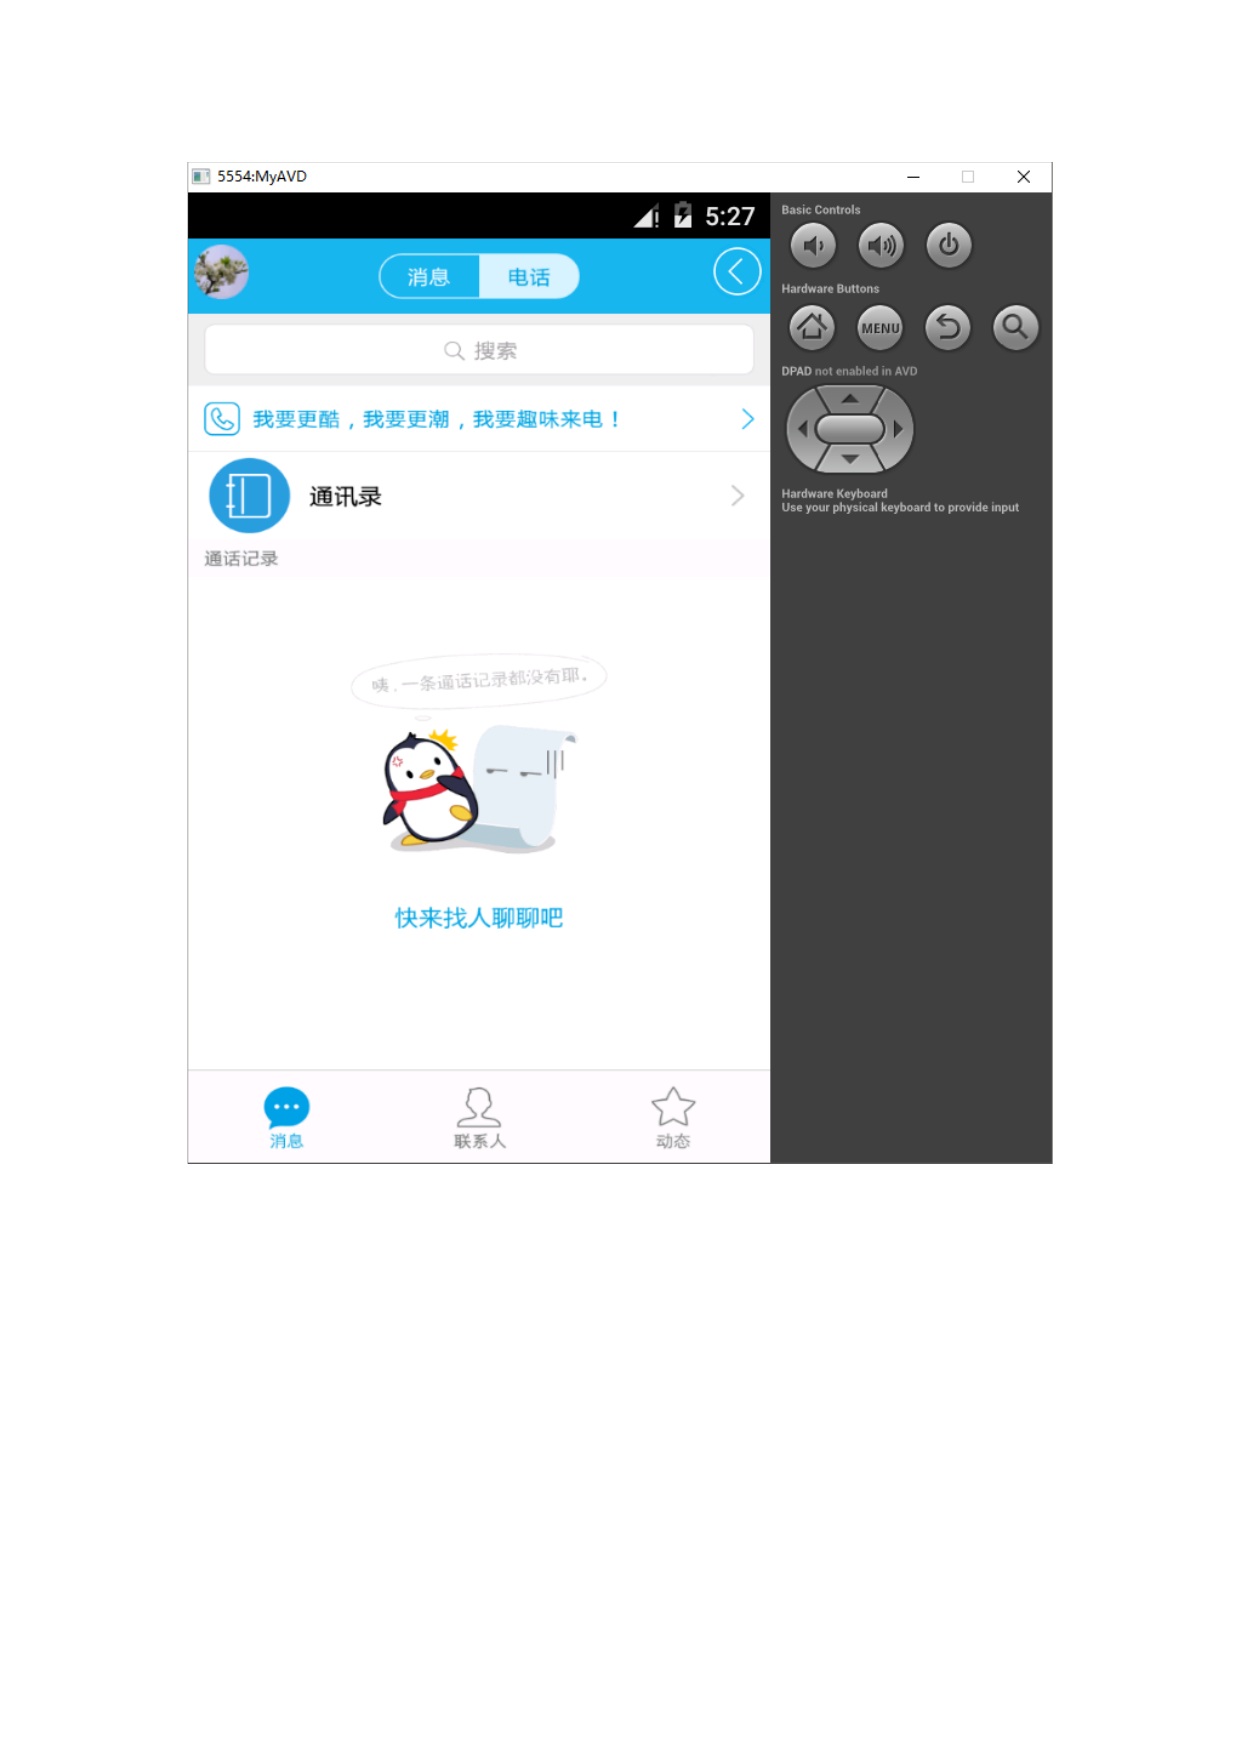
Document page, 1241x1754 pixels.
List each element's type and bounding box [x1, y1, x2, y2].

picture [187, 162, 1053, 1164]
